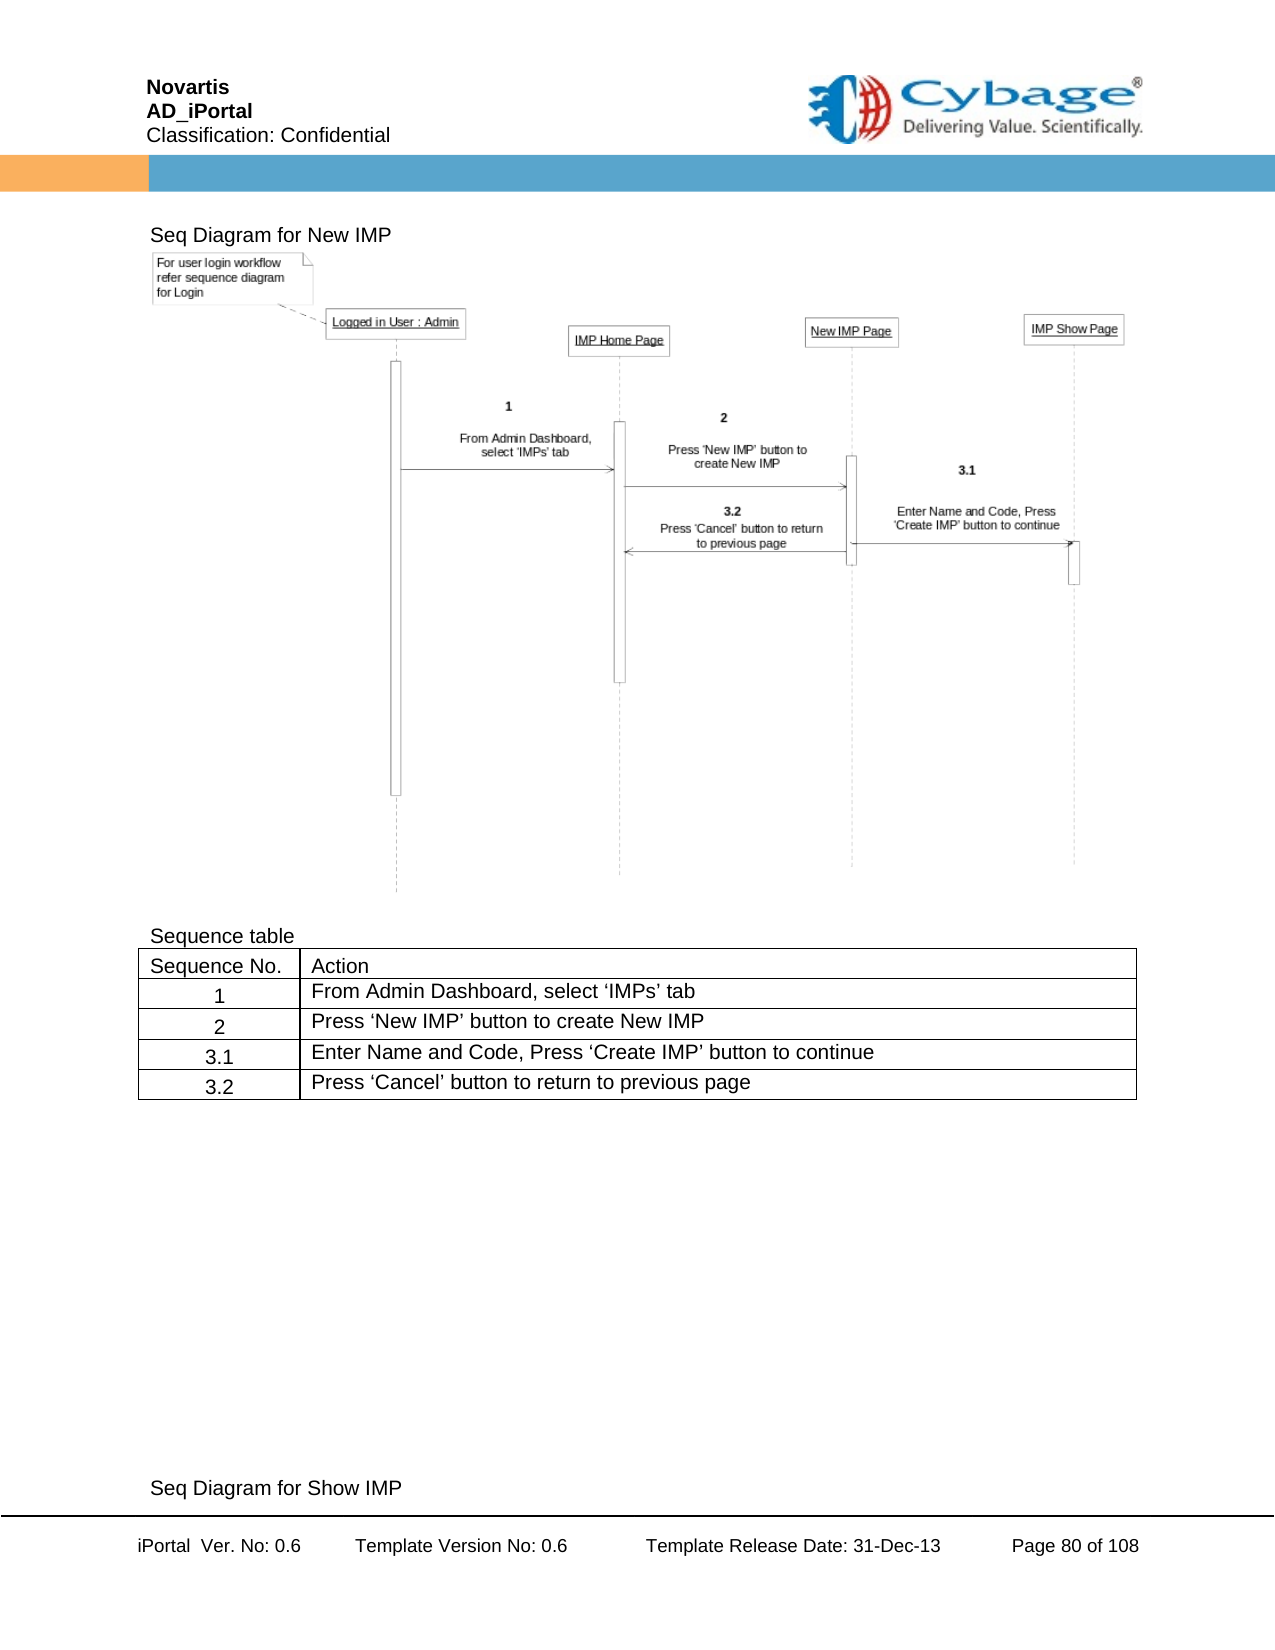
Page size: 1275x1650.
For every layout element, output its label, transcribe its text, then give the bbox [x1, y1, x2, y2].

table_cell Enter Name and Code, Press ‘Create IMP’ button to continue [301, 1040, 1136, 1069]
text Sequence table [150, 919, 1125, 948]
table_cell 3.1 [139, 1040, 299, 1069]
text Seq Diagram for Show IMP [150, 1471, 1125, 1500]
table_cell 3.2 [139, 1070, 299, 1099]
picture [808, 75, 1143, 144]
table_header Sequence No. [139, 949, 299, 978]
table_cell 2 [139, 1009, 299, 1038]
table_cell 1 [139, 979, 299, 1008]
table_cell From Admin Dashboard, select ‘IMPs’ tab [301, 979, 1136, 1008]
table_cell Press ‘Cancel’ button to return to previous page [301, 1070, 1136, 1099]
text Seq Diagram for New IMP [150, 217, 1125, 246]
table_cell Press ‘New IMP’ button to create New IMP [301, 1009, 1136, 1038]
table_header Action [301, 949, 1136, 978]
